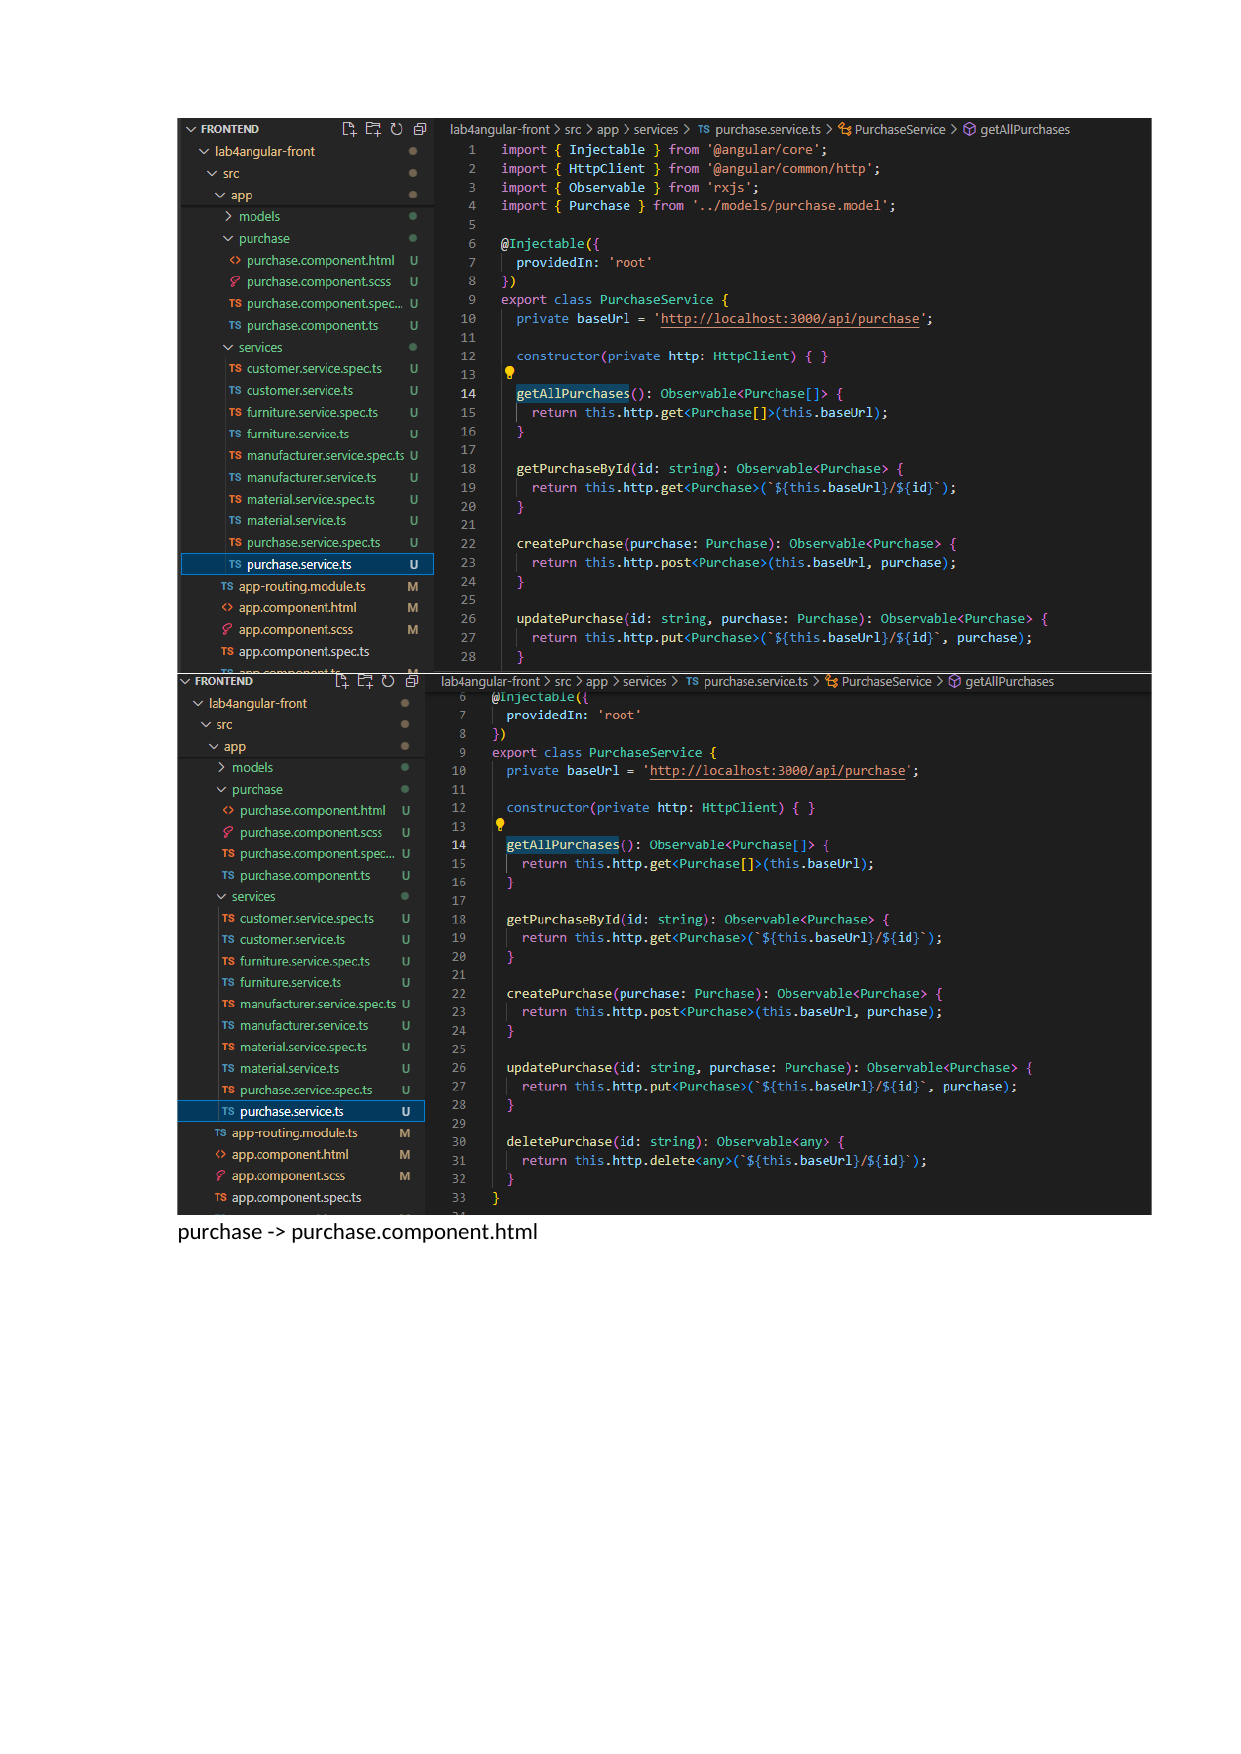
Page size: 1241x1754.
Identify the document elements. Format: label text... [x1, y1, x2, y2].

picture [177, 674, 1152, 1215]
picture [177, 118, 1152, 673]
text purchase -> purchase.component.html [177, 1217, 1152, 1245]
